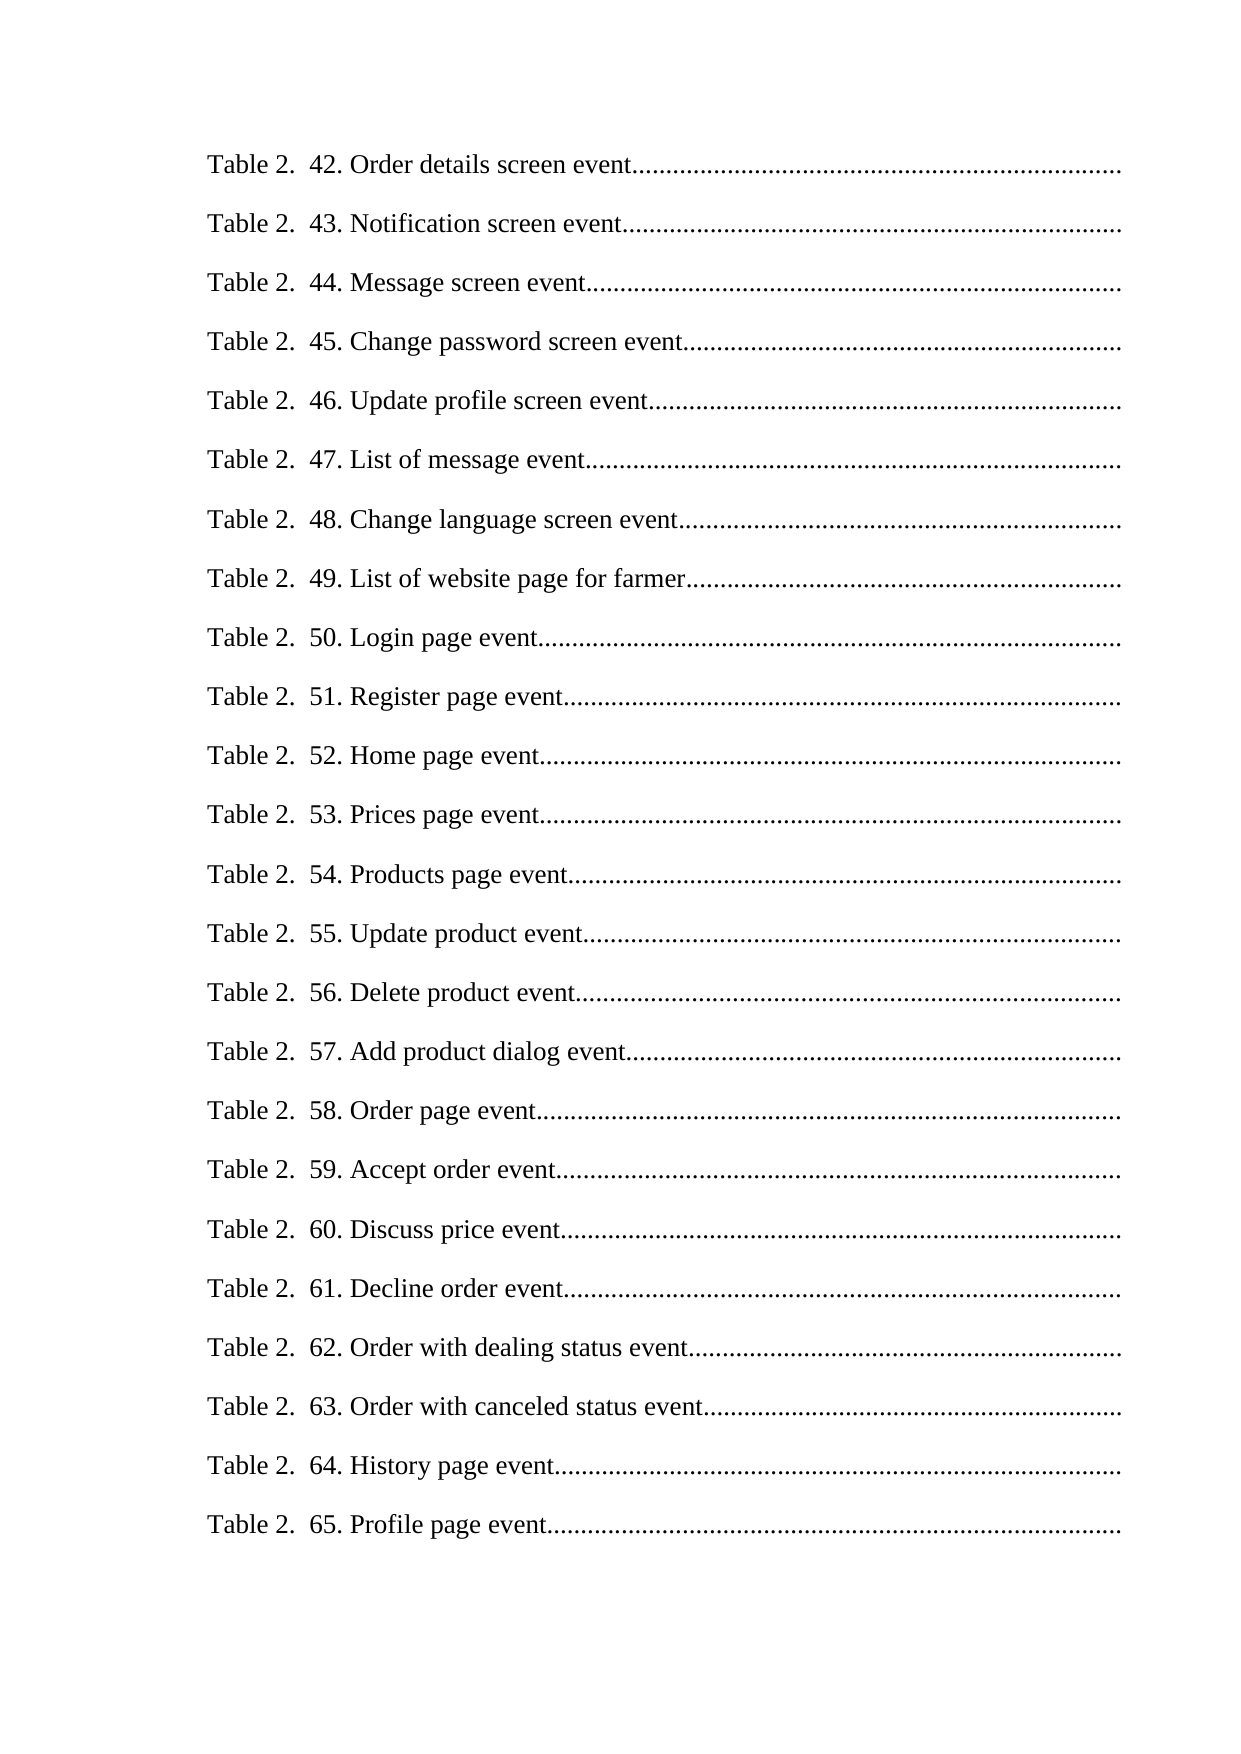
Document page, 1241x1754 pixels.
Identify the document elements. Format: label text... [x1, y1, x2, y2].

text Table 2. 61. Decline order event 94 [207, 1272, 1122, 1303]
text Table 2. 47. List of message event 79 [207, 443, 1122, 475]
text Table 2. 50. Login page event 82 [207, 621, 1122, 652]
text Table 2. 49. List of website page for farmer 81 [207, 562, 1122, 593]
text Table 2. 43. Notification screen event 74 [207, 207, 1122, 238]
text Table 2. 65. Profile page event 97 [207, 1508, 1122, 1540]
text Table 2. 53. Prices page event 87 [207, 798, 1122, 830]
text Table 2. 58. Order page event 92 [207, 1094, 1122, 1126]
text Table 2. 64. History page event 96 [207, 1449, 1122, 1481]
text Table 2. 59. Accept order event 93 [207, 1153, 1122, 1185]
text Table 2. 60. Discuss price event 93 [207, 1213, 1122, 1244]
text Table 2. 62. Order with dealing status event 95 [207, 1331, 1122, 1362]
text Table 2. 54. Products page event 88 [207, 858, 1122, 889]
text Table 2. 48. Change language screen event 80 [207, 503, 1122, 534]
text Table 2. 45. Change password screen event 76 [207, 325, 1122, 356]
text Table 2. 51. Register page event 85 [207, 680, 1122, 711]
text Table 2. 42. Order details screen event 74 [207, 148, 1122, 179]
text Table 2. 56. Delete product event 89 [207, 976, 1122, 1007]
text Table 2. 52. Home page event 86 [207, 739, 1122, 771]
text Table 2. 63. Order with canceled status event 96 [207, 1390, 1122, 1421]
text Table 2. 55. Update product event 89 [207, 917, 1122, 948]
text Table 2. 46. Update profile screen event 78 [207, 384, 1122, 416]
text Table 2. 57. Add product dialog event 91 [207, 1035, 1122, 1066]
text Table 2. 44. Message screen event 75 [207, 266, 1122, 297]
